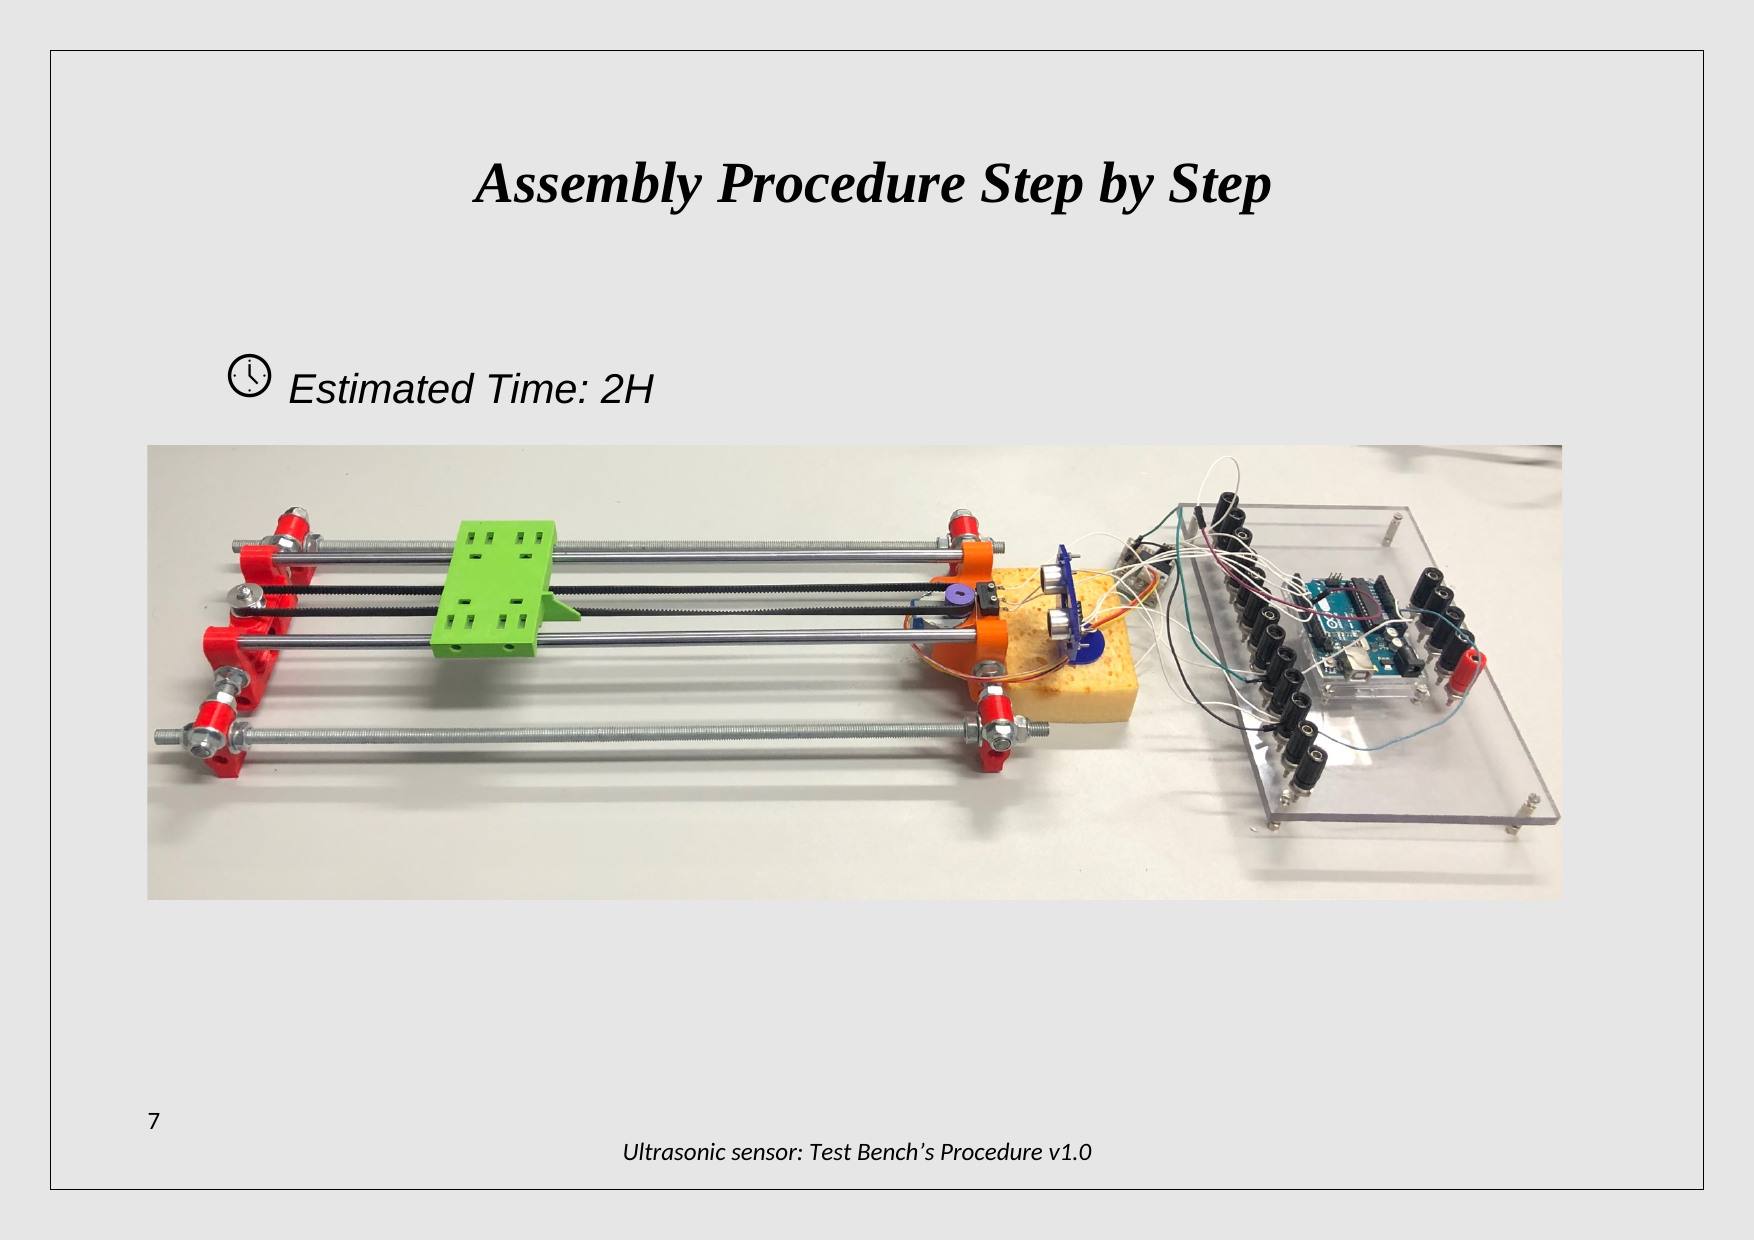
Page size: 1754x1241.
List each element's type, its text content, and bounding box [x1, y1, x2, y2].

picture [222, 348, 277, 403]
text Assembly Procedure Step by Step [147, 148, 1606, 215]
picture [147, 445, 1563, 900]
list Estimated Time: 2H [222, 349, 1606, 412]
